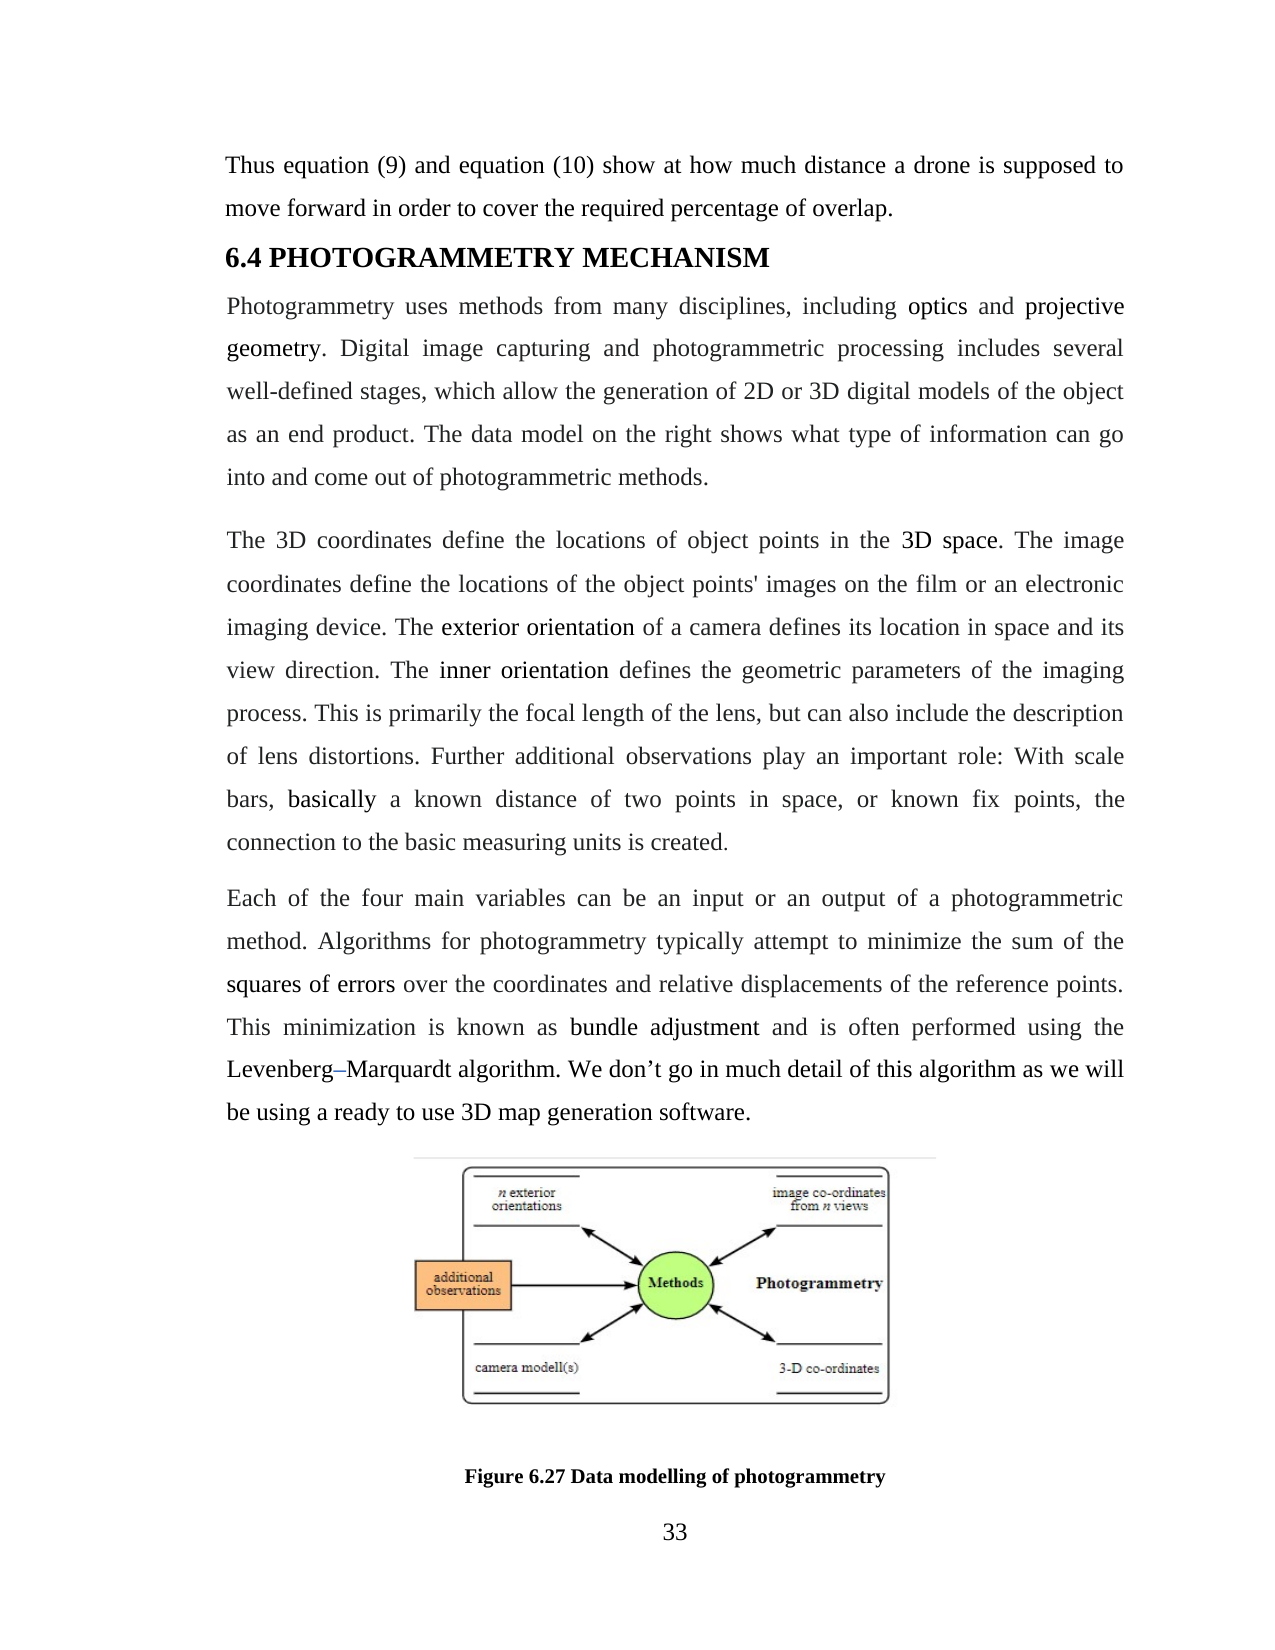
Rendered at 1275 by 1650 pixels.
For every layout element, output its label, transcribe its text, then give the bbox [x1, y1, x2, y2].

text Each of the four main variables can be an input or an output of a photogrammetric method. Algorithms for photogrammetry typically attempt to minimize the sum of the squares of errors over the coordinates and relative displacements of the reference points. This minimization is known as bundle adjustment and is often performed using the Levenberg–Marquardt algorithm. We don’t go in much detail of this algorithm as we will be using a ready to use 3D map generation software. [226, 883, 1125, 1126]
text The 3D coordinates define the locations of object points in the 3D space. The image coordinates define the locations of the object points' images on the film or an electronic imaging device. The exterior orientation of a camera defines its location in space and its view direction. The inner orientation defines the geometric parameters of the imaging process. This is primarily the focal length of the lens, but can also include the description of lens distortions. Further additional observations play an important role: With scale bars, basically a known distance of two points in space, or known fix points, the connection to the basic measuring units is created. [226, 526, 1125, 856]
picture [413, 1152, 937, 1450]
subtitle PHOTOGRAMMETRY MECHANISM [225, 240, 1125, 274]
text Thus equation (9) and equation (10) show at how much distance a drone is supposed to move forward in order to cover the required percentage of overlap. [225, 150, 1125, 222]
text Photogrammetry uses methods from many disciplines, including optics and projective geometry. Digital image capturing and photogrammetric processing includes several well-defined stages, which allow the generation of 2D or 3D digital models of the object as an end product. The data model on the right shows what type of information can go into and come out of photogrammetric methods. [226, 291, 1125, 491]
